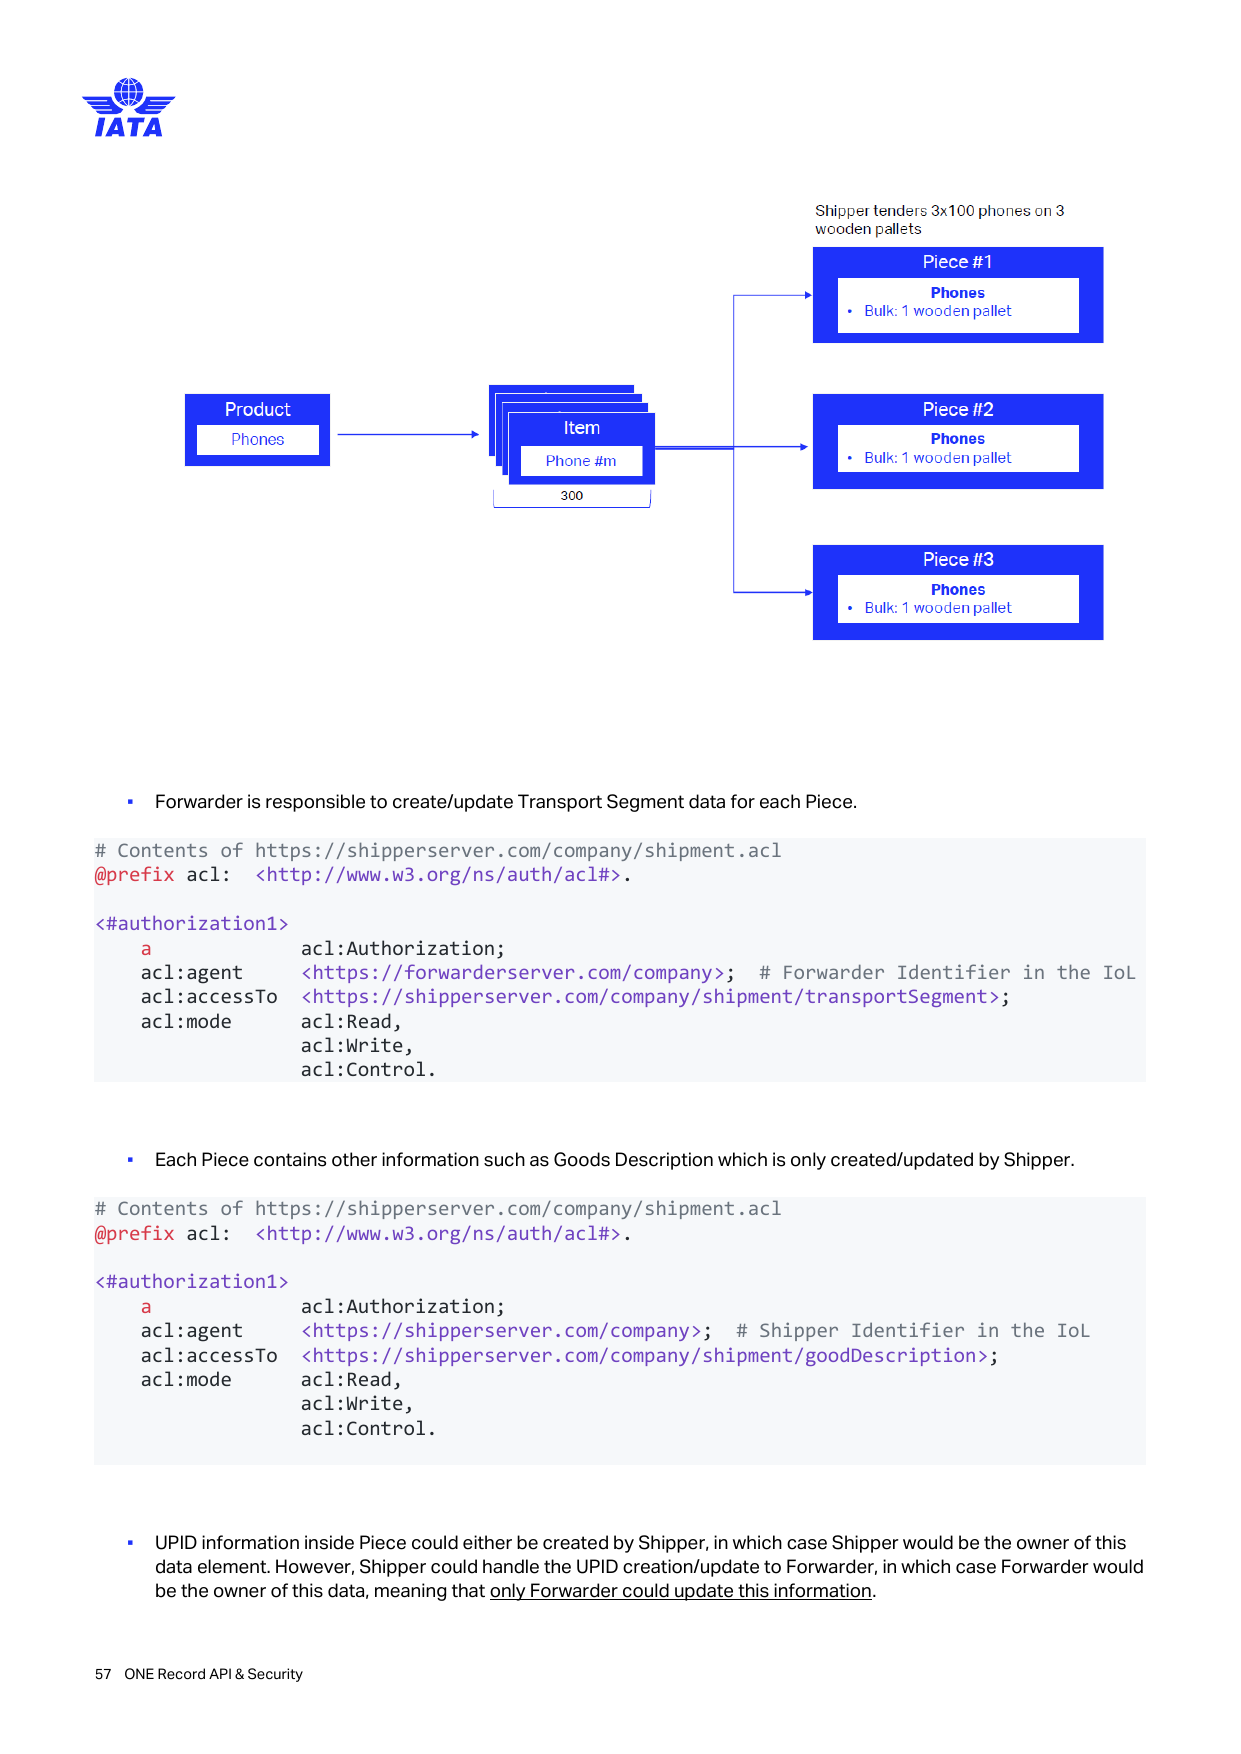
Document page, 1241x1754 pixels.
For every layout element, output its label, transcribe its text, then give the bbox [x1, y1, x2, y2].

picture [94, 179, 1140, 670]
text acl:Control. [94, 1058, 1146, 1082]
list UPID information inside Piece could either be created by Shipper, in which case Shipper would be the owner of this data element. However, Shipper could handle the UPID creation/update to Forwarder, in which case Forwarder would be the owner of this data, meaning that only Forwarder could update this information. [124, 1530, 1146, 1602]
text acl:Control. [94, 1416, 1146, 1440]
text acl:accessTo <https://shipperserver.com/company/shipment/goodDescription>; [94, 1343, 1146, 1367]
text acl:Write, [94, 1033, 1146, 1058]
text @prefix acl: <http://www.w3.org/ns/auth/acl#>. [94, 863, 1146, 887]
text @prefix acl: <http://www.w3.org/ns/auth/acl#>. [94, 1221, 1146, 1245]
text <#authorization1> [94, 1270, 1146, 1294]
text a acl:Authorization; [94, 1294, 1146, 1318]
text acl:agent <https://shipperserver.com/company>; # Shipper Identifier in the IoL [94, 1318, 1146, 1343]
text # Contents of https://shipperserver.com/company/shipment.acl [94, 838, 1146, 863]
list Forwarder is responsible to create/update Transport Segment data for each Piece. [124, 789, 1146, 813]
text acl:Write, [94, 1392, 1146, 1416]
list Each Piece contains other information such as Goods Description which is only created/updated by Shipper. [124, 1148, 1146, 1172]
text acl:accessTo <https://shipperserver.com/company/shipment/transportSegment>; [94, 984, 1146, 1009]
text acl:mode acl:Read, [94, 1367, 1146, 1392]
text acl:mode acl:Read, [94, 1009, 1146, 1033]
text a acl:Authorization; [94, 936, 1146, 960]
text <#authorization1> [94, 911, 1146, 936]
text acl:agent <https://forwarderserver.com/company>; # Forwarder Identifier in the IoL [94, 960, 1146, 984]
text # Contents of https://shipperserver.com/company/shipment.acl [94, 1197, 1146, 1221]
